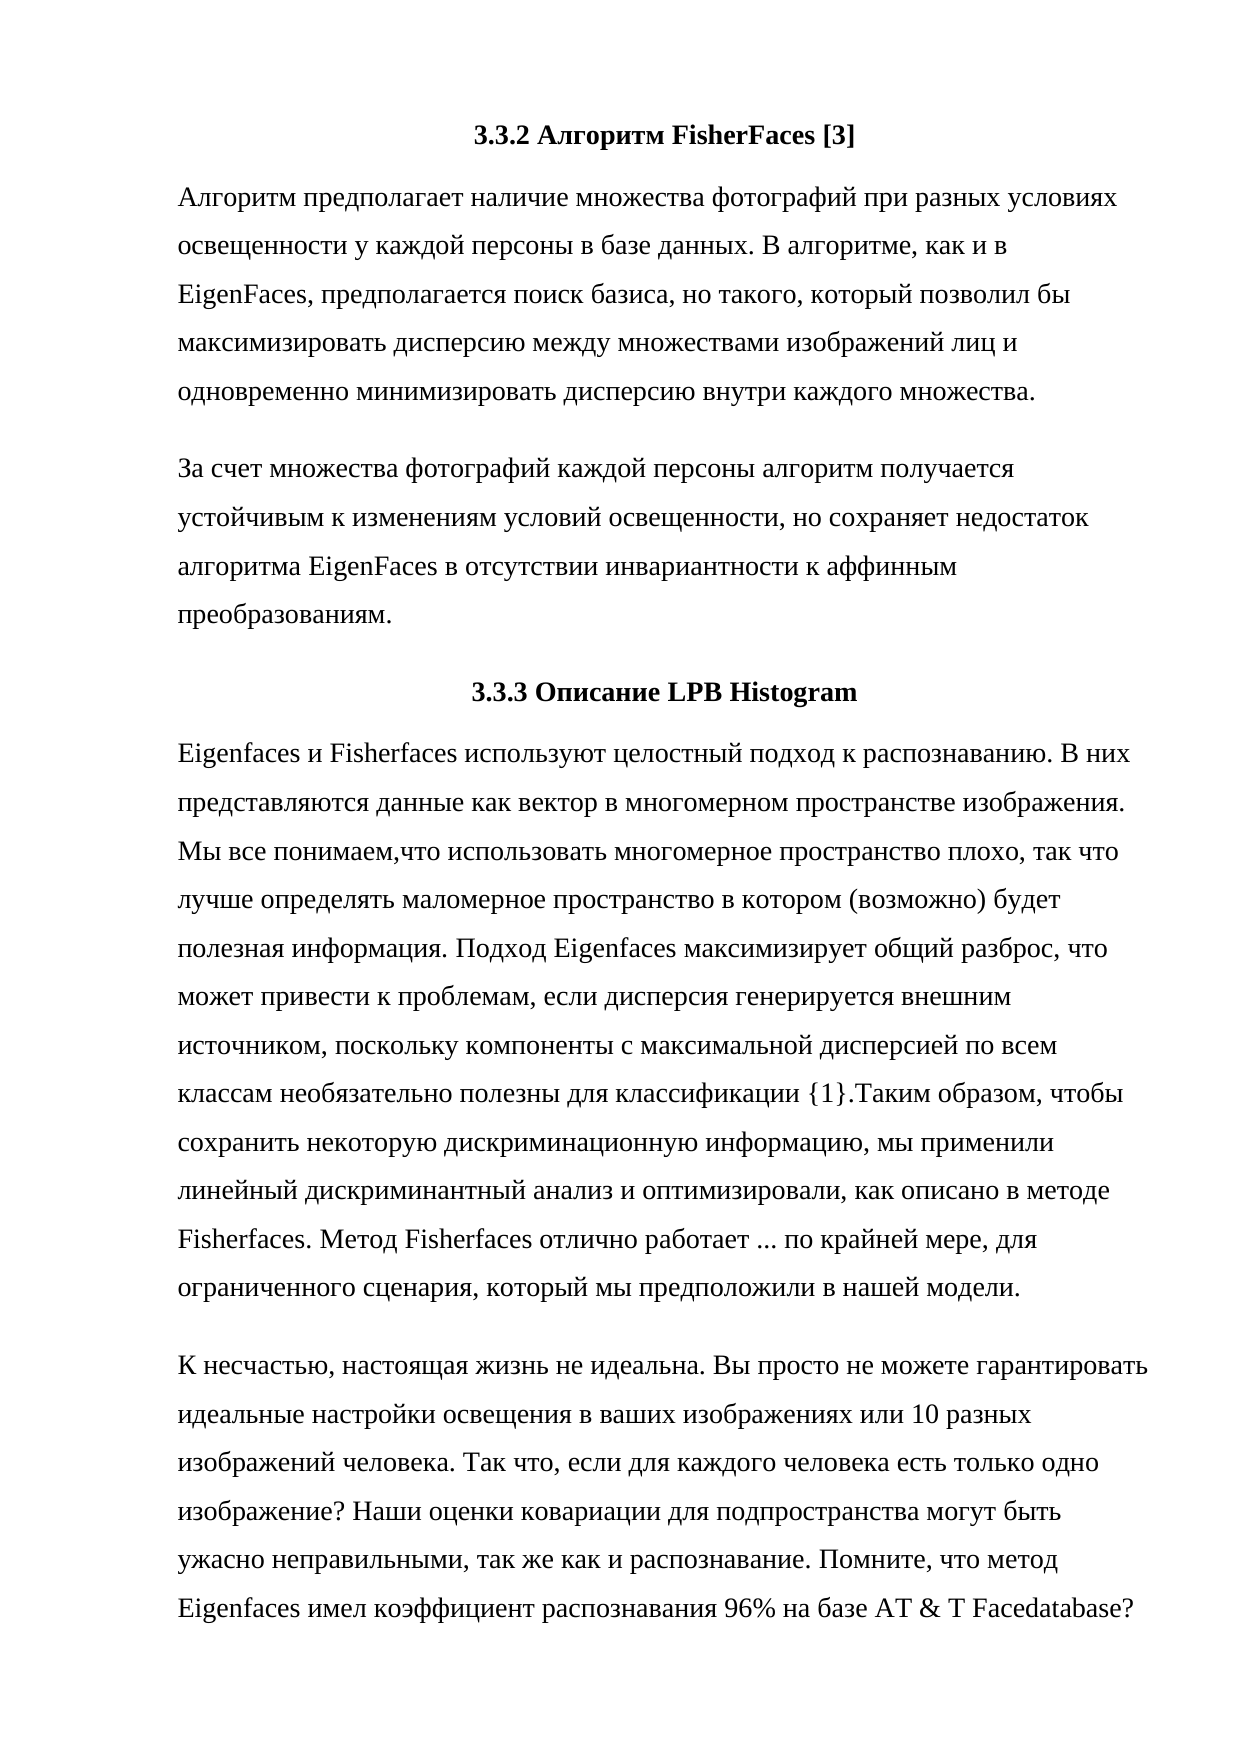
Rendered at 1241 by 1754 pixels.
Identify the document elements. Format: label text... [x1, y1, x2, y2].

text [177, 1348, 1152, 1623]
text За счет множества фотографий каждой персоны алгоритм получается устойчивым к изменениям условий освещенности, но сохраняет недостаток алгоритма EigenFaces в отсутствии инвариантности к аффинным преобразованиям. [177, 452, 1152, 629]
text Алгоритм предполагает наличие множества фотографий при разных условиях освещенности у каждой персоны в базе данных. В алгоритме, как и в EigenFaces, предполагается поиск базиса, но такого, который позволил бы максимизировать дисперсию между множествами изображений лиц и одновременно минимизировать дисперсию внутри каждого множества. [177, 180, 1152, 406]
subtitle 3.3.2 Алгоритм FisherFaces [3] [177, 118, 1152, 151]
text Eigenfaces и Fisherfaces используют целостный подход к распознаванию. В них представляются данные как вектор в многомерном пространстве изображения. Мы все понимаем,что использовать многомерное пространство плохо, так что лучше определять маломерное пространство в котором (возможно) будет полезная информация. Подход Eigenfaces максимизирует общий разброс, что может привести к проблемам, если дисперсия генерируется внешним источником, поскольку компоненты с максимальной дисперсией по всем классам необязательно полезны для классификации {1}.Таким образом, чтобы сохранить некоторую дискриминационную информацию, мы применили линейный дискриминантный анализ и оптимизировали, как описано в методе Fisherfaces. Метод Fisherfaces отлично работает ... по крайней мере, для ограниченного сценария, который мы предположили в нашей модели. [177, 736, 1152, 1303]
subtitle 3.3.3 Описание LPB Histogram [177, 675, 1152, 707]
